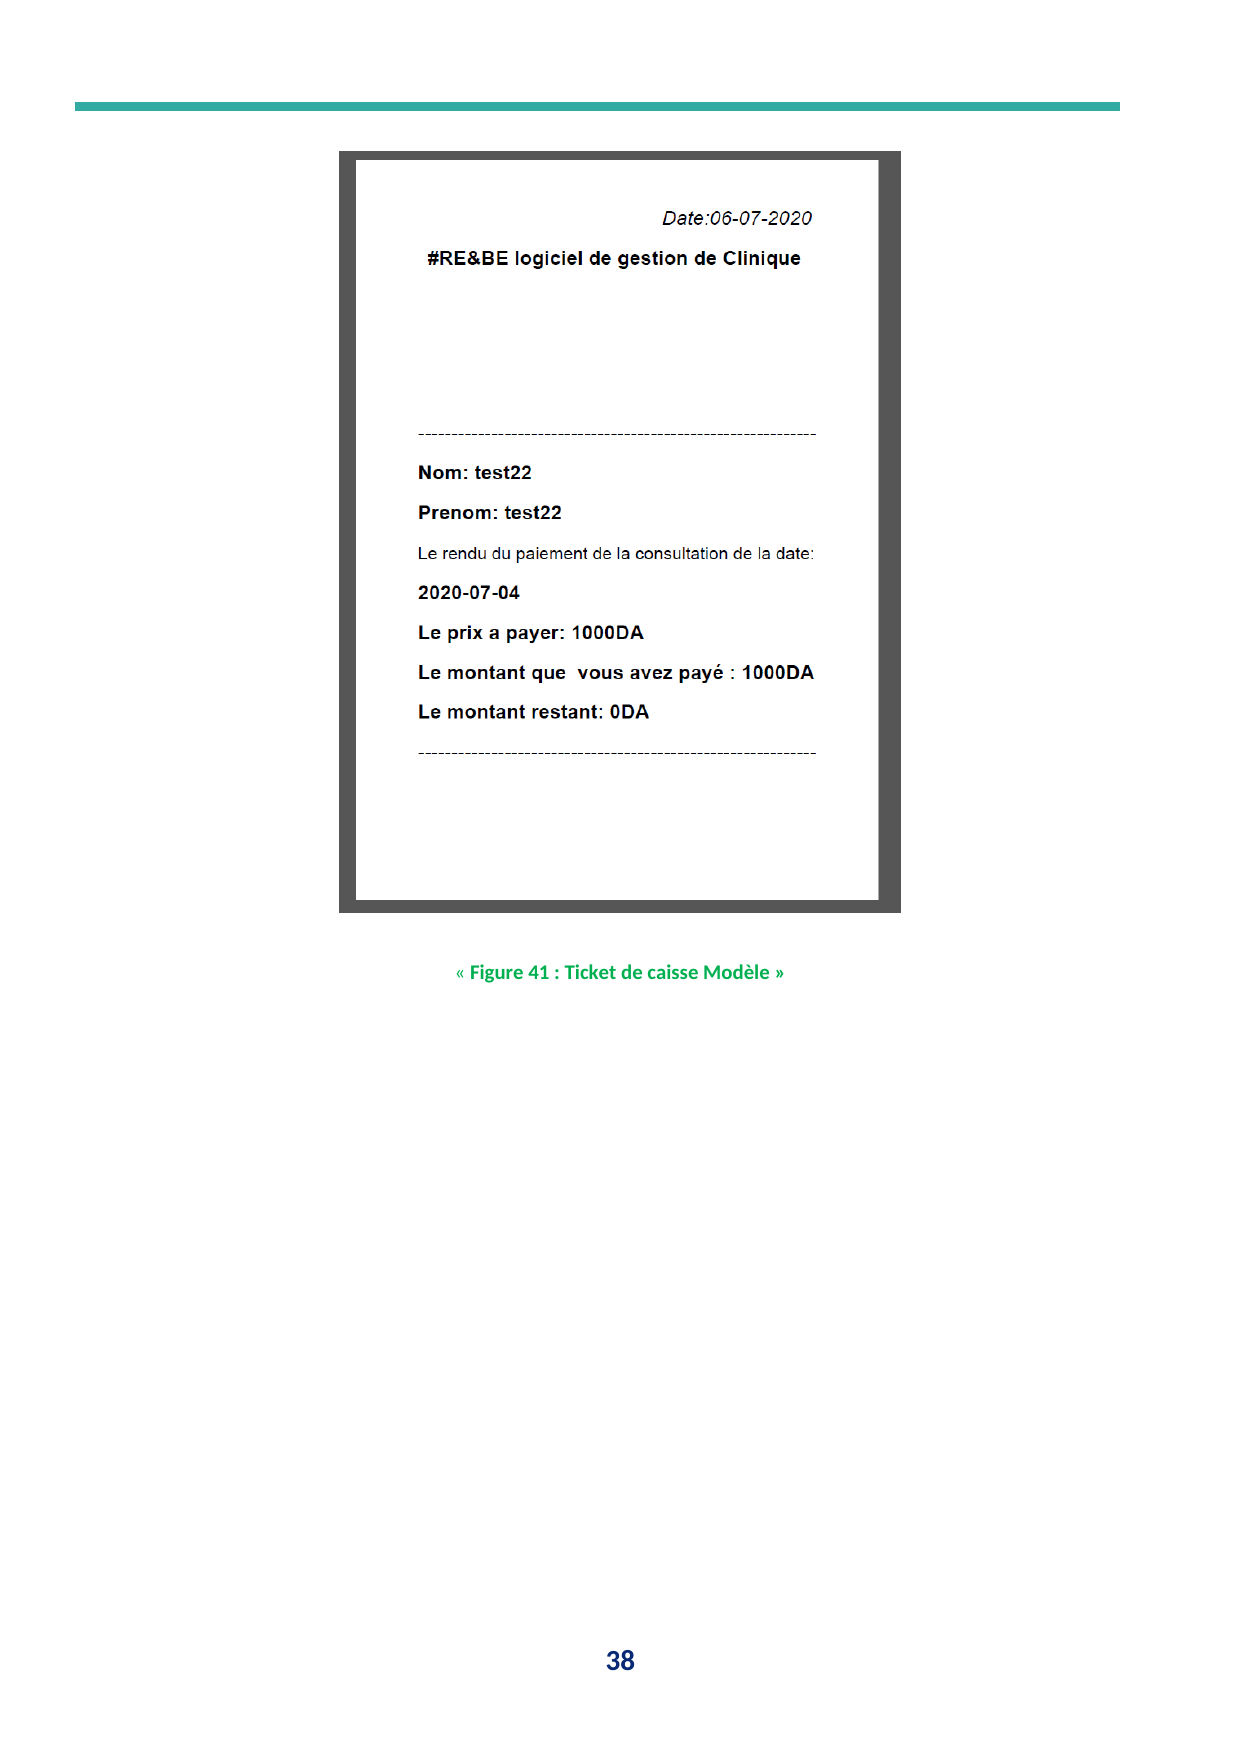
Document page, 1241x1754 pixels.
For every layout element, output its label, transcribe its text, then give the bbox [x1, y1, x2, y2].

text « Figure 41 : Ticket de caisse Modèle » [75, 959, 1165, 985]
picture [339, 151, 901, 913]
